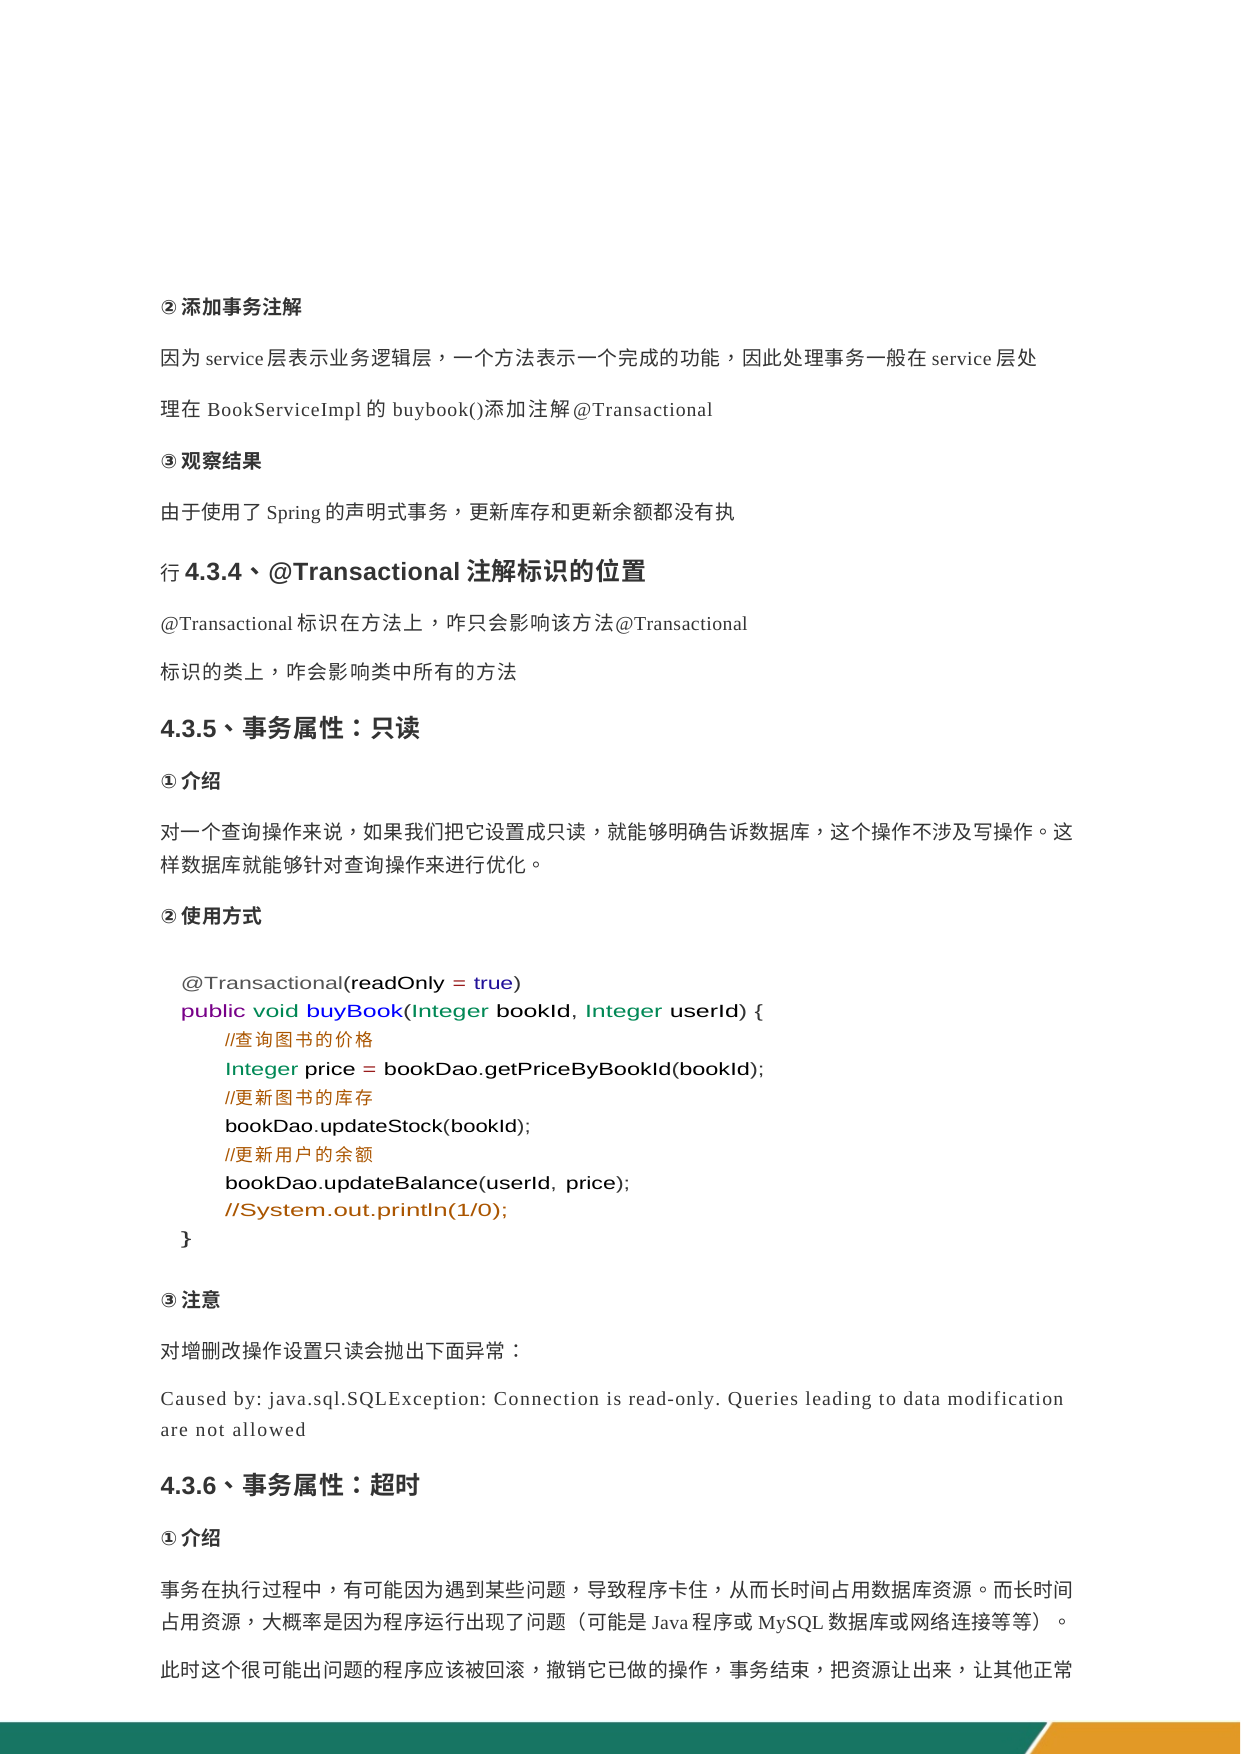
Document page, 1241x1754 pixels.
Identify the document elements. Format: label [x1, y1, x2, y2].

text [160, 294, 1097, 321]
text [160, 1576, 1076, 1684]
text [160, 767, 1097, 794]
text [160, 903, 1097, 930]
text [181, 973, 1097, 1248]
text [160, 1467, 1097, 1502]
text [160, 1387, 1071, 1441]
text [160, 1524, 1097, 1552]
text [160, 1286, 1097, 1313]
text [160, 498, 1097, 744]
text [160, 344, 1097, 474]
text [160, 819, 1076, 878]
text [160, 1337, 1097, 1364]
picture [0, 1720, 1241, 1754]
